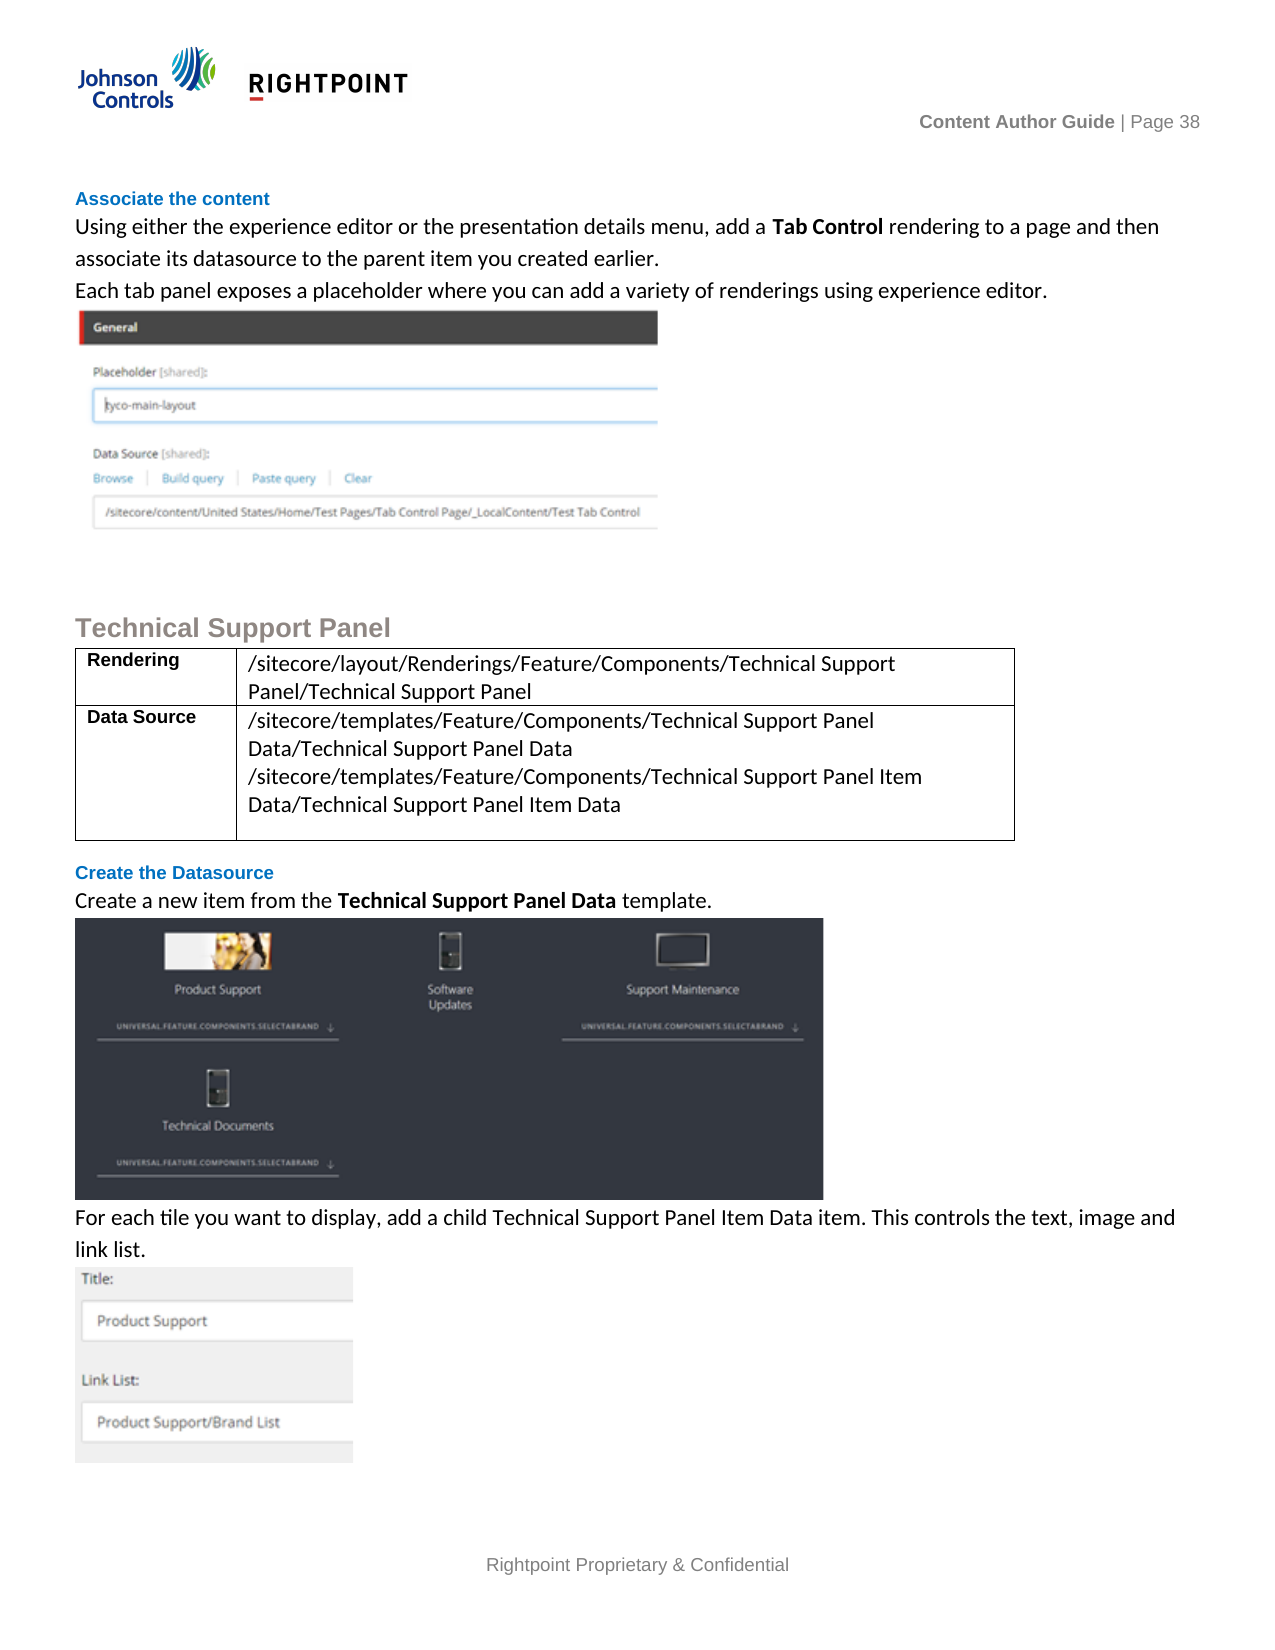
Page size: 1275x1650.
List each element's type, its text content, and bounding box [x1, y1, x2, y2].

text Each tab panel exposes a placeholder where you can add a variety of renderings using experience editor. [75, 277, 1200, 305]
picture [243, 63, 413, 102]
text For each tile you want to display, add a child Technical Support Panel Item Data item. This controls the text, image and link list. [75, 1203, 1200, 1263]
table_cell Data Source [76, 706, 236, 840]
table_cell /sitecore/templates/Feature/Components/Technical Support Panel Data/Technical Support Panel Data /sitecore/templates/Feature/Components/Technical Support Panel Item Data/Technical Support Panel Item Data [237, 706, 1014, 840]
picture [75, 1267, 354, 1463]
subtitle Technical Support Panel [75, 612, 1200, 643]
text Create a new item from the Technical Support Panel Data template. [75, 887, 1200, 914]
subtitle Associate the content [75, 187, 1200, 209]
table_header /sitecore/layout/Renderings/Feature/Components/Technical Support Panel/Technical Support Panel [237, 649, 1014, 705]
picture [75, 308, 658, 539]
subtitle Create the Datasource [75, 862, 1200, 883]
text Using either the experience editor or the presentation details menu, add a Tab Control rendering to a page and then associate its datasource to the parent item you created earlier. [75, 212, 1200, 272]
picture [75, 918, 824, 1200]
table_header Rendering [76, 649, 236, 705]
picture [75, 44, 218, 111]
